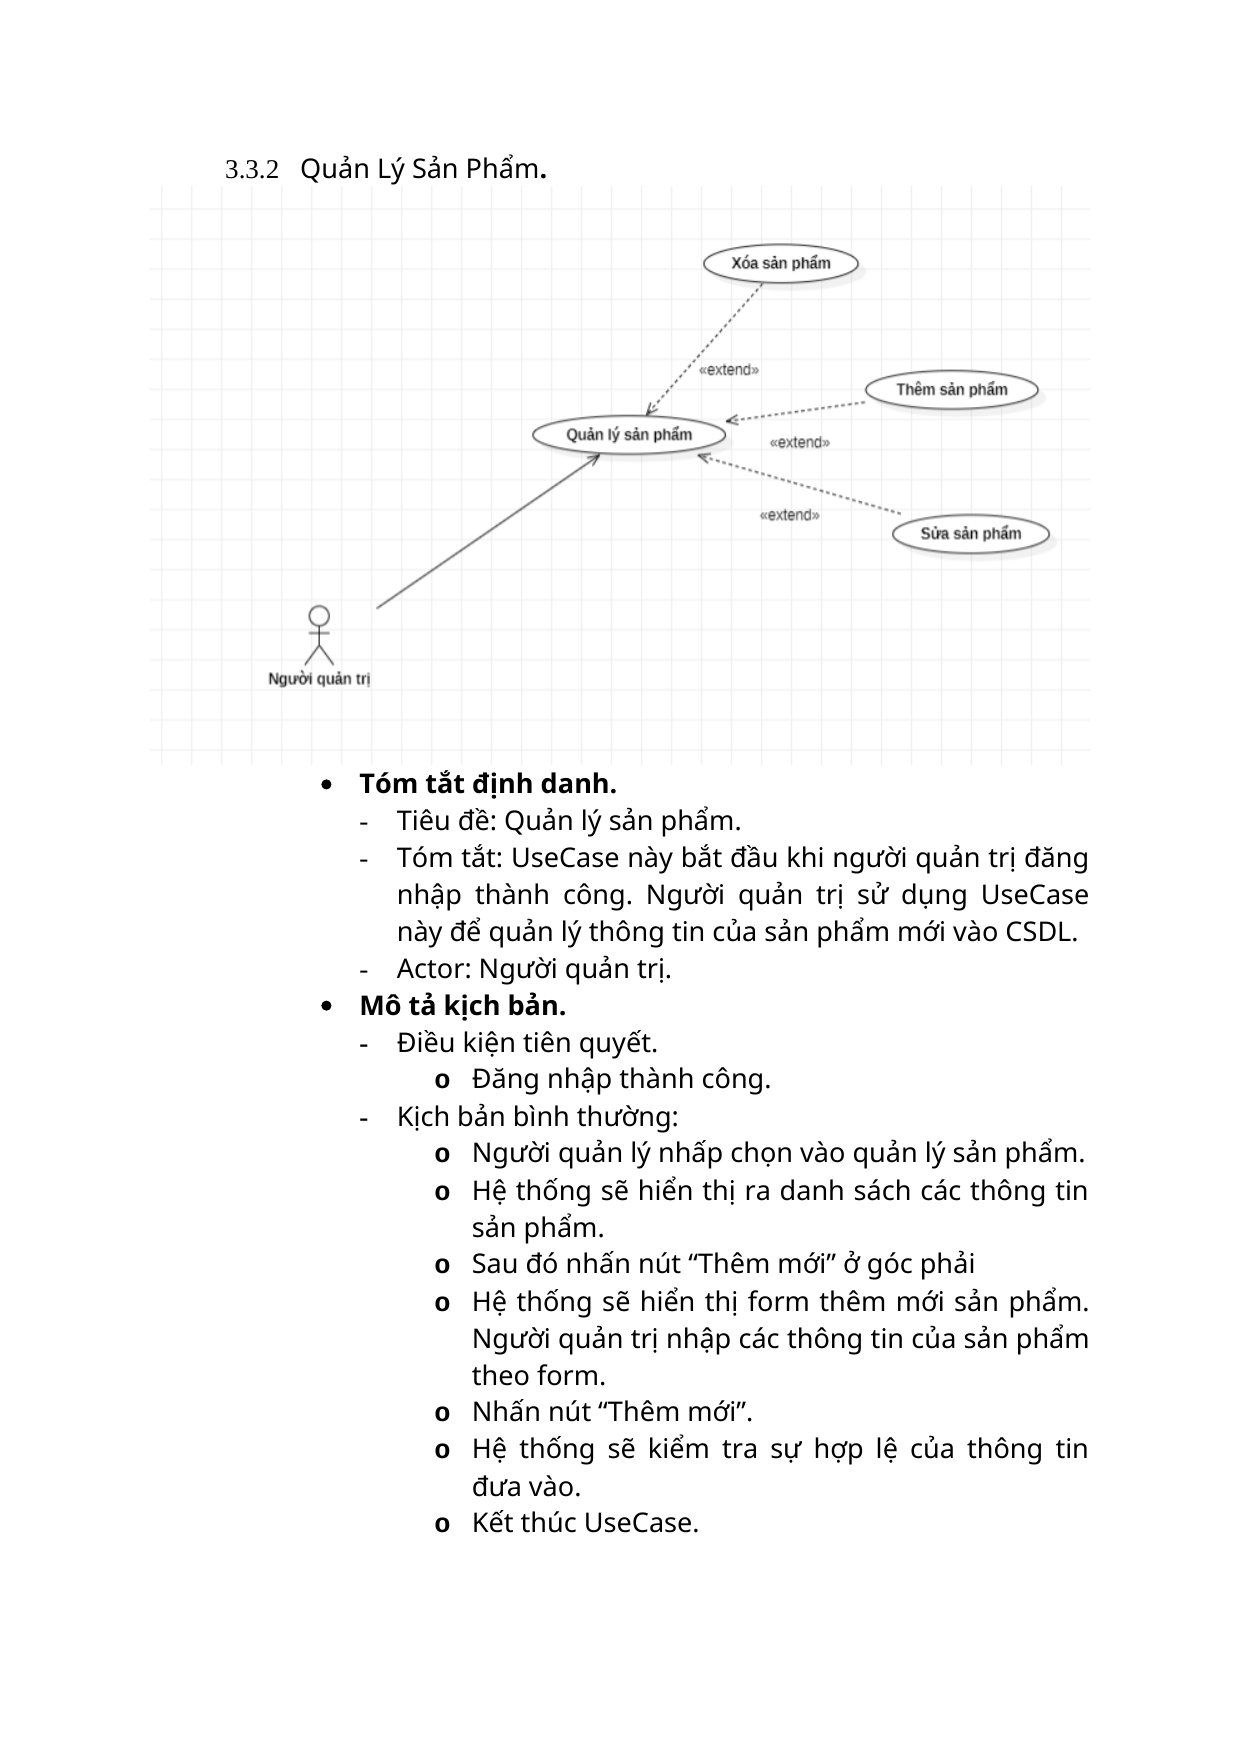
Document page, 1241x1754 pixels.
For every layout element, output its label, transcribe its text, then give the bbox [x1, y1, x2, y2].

list Điều kiện tiên quyết. [359, 1023, 1090, 1060]
list Hệ thống sẽ hiển thị ra danh sách các thông tin sản phẩm. [434, 1171, 1090, 1245]
list Hệ thống sẽ hiển thị form thêm mới sản phẩm. Người quản trị nhập các thông tin của sản phẩm theo form. [434, 1282, 1090, 1393]
list Đăng nhập thành công. [434, 1060, 1090, 1097]
list Tóm tắt: UseCase này bắt đầu khi người quản trị đăng nhập thành công. Người quản trị sử dụng UseCase này để quản lý thông tin của sản phẩm mới vào CSDL. [359, 839, 1090, 949]
subtitle Quản Lý Sản Phẩm. [225, 150, 1090, 186]
list Tóm tắt định danh. [322, 765, 1090, 802]
list Kịch bản bình thường: [359, 1097, 1090, 1134]
list Kết thúc UseCase. [434, 1504, 1090, 1541]
list Mô tả kịch bản. [322, 986, 1090, 1023]
list Actor: Người quản trị. [359, 949, 1090, 986]
list Hệ thống sẽ kiểm tra sự hợp lệ của thông tin đưa vào. [434, 1430, 1090, 1504]
list Sau đó nhấn nút “Thêm mới” ở góc phải [434, 1245, 1090, 1282]
list Nhấn nút “Thêm mới”. [434, 1393, 1090, 1430]
picture [150, 186, 1091, 765]
list Người quản lý nhấp chọn vào quản lý sản phẩm. [434, 1134, 1090, 1171]
list Tiêu đề: Quản lý sản phẩm. [359, 802, 1090, 839]
